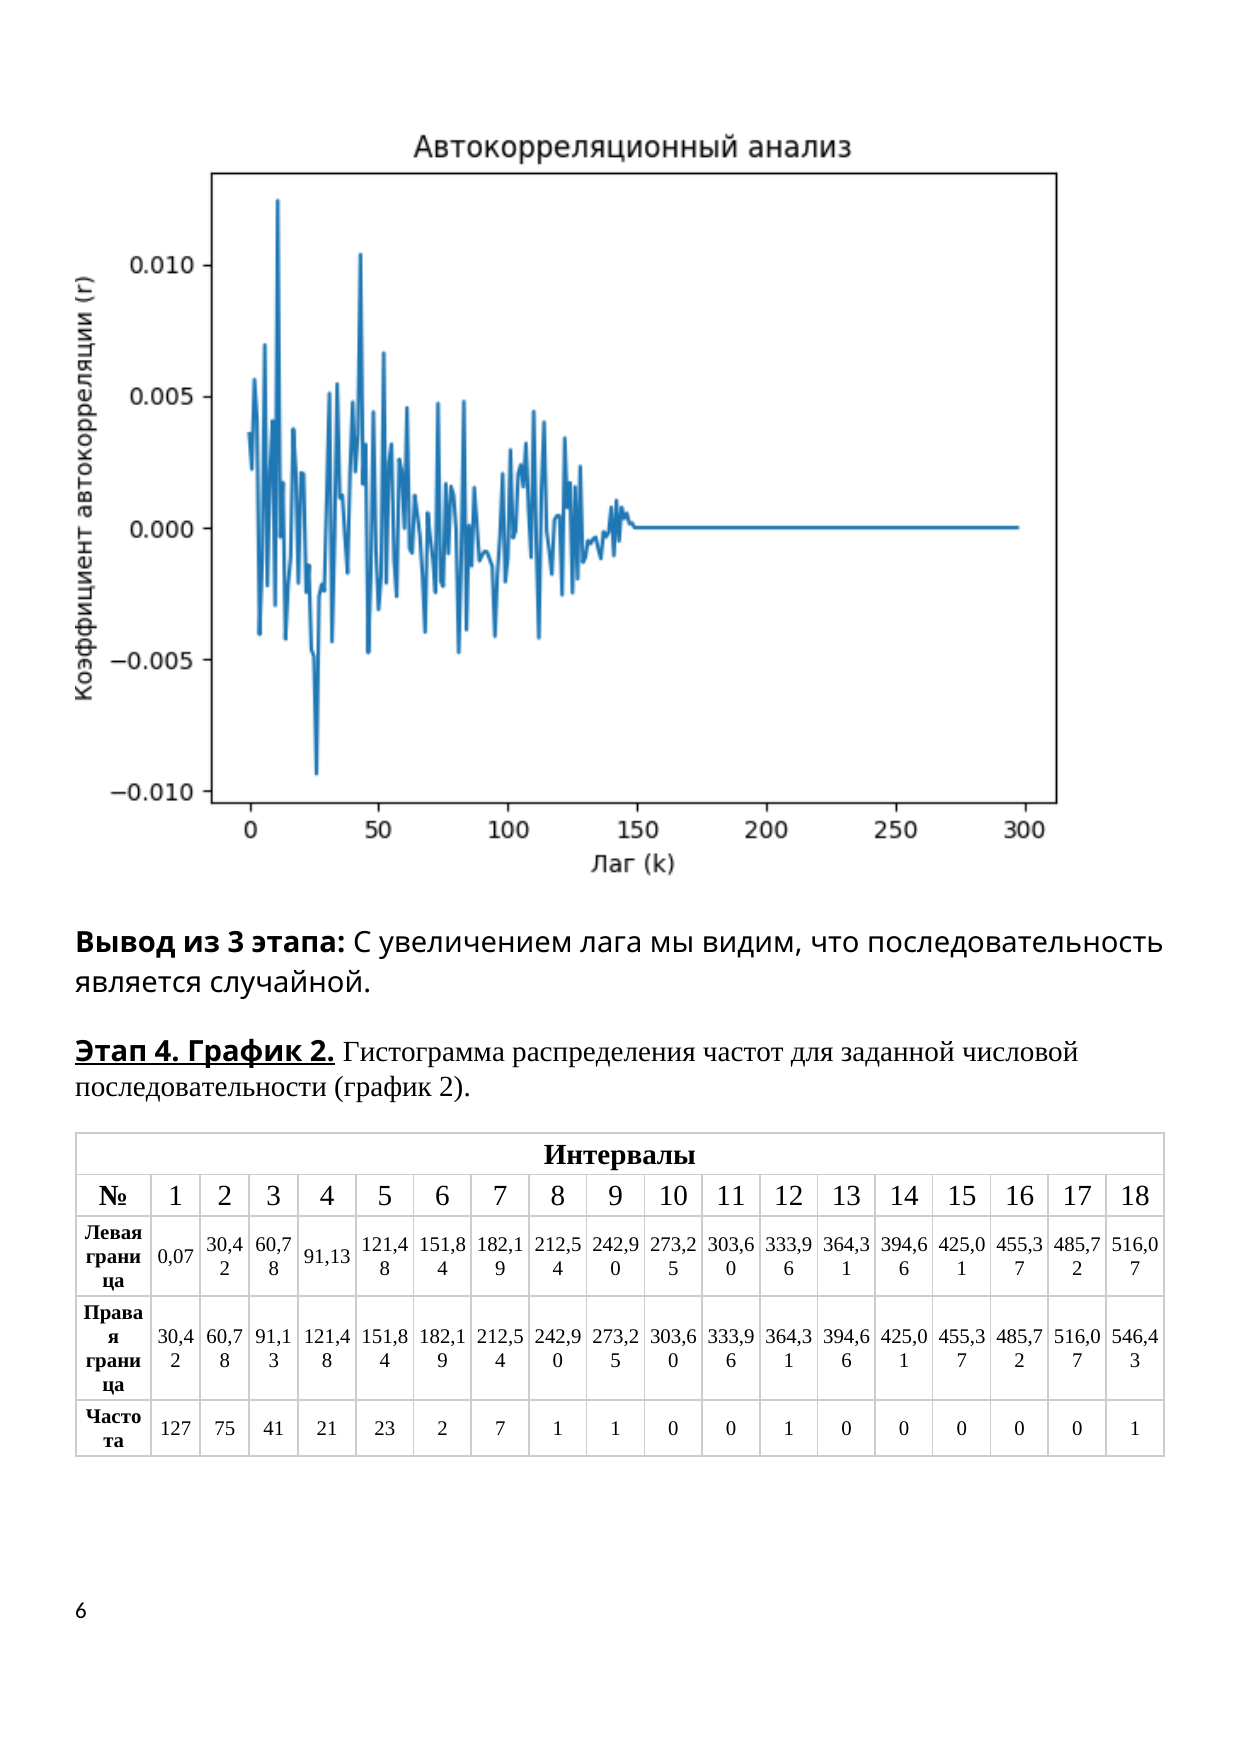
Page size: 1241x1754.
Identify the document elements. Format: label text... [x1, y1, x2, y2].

table_cell 121,48 [357, 1217, 413, 1295]
table_cell 333,96 [703, 1297, 759, 1399]
table_cell 394,66 [876, 1217, 932, 1295]
table_cell 2 [201, 1175, 248, 1215]
table_cell 0,07 [152, 1217, 199, 1295]
table_cell 455,37 [991, 1217, 1047, 1295]
table_cell 11 [703, 1175, 759, 1215]
table_cell 455,37 [933, 1297, 990, 1399]
table_cell 7 [472, 1175, 528, 1215]
text Этап 4. График 2. Гистограмма распределения частот для заданной числовой последовательности (график 2). [75, 1030, 1165, 1103]
table_cell 242,90 [587, 1217, 644, 1295]
table_cell 1 [530, 1401, 586, 1455]
table_cell 0 [933, 1401, 990, 1455]
table_cell 10 [645, 1175, 701, 1215]
table_cell 394,66 [818, 1297, 874, 1399]
table_cell 212,54 [472, 1297, 528, 1399]
table_cell 21 [299, 1401, 355, 1455]
table_cell 182,19 [414, 1297, 470, 1399]
table_cell 0 [645, 1401, 701, 1455]
table_cell 75 [201, 1401, 248, 1455]
table_cell 485,72 [1049, 1217, 1105, 1295]
table_cell 546,43 [1107, 1297, 1163, 1399]
table_cell 13 [818, 1175, 874, 1215]
table_header Интервалы [77, 1134, 1163, 1174]
table_cell 16 [991, 1175, 1047, 1215]
table_cell 12 [761, 1175, 817, 1215]
table_cell 0 [818, 1401, 874, 1455]
table_cell 425,01 [876, 1297, 932, 1399]
table_cell 273,25 [645, 1217, 701, 1295]
table_cell Правая граница [77, 1297, 150, 1399]
table_cell 7 [472, 1401, 528, 1455]
table_cell 127 [152, 1401, 199, 1455]
table_cell Частота [77, 1401, 150, 1455]
table_cell 15 [933, 1175, 990, 1215]
table_cell 121,48 [299, 1297, 355, 1399]
table_cell 516,07 [1107, 1217, 1163, 1295]
table_cell 2 [414, 1401, 470, 1455]
table_cell 91,13 [299, 1217, 355, 1295]
table_cell 60,78 [201, 1297, 248, 1399]
table_cell 364,31 [818, 1217, 874, 1295]
table_cell 485,72 [991, 1297, 1047, 1399]
table_cell 9 [587, 1175, 644, 1215]
table_cell 4 [299, 1175, 355, 1215]
picture [75, 75, 1165, 893]
table_cell 516,07 [1049, 1297, 1105, 1399]
table_cell 8 [530, 1175, 586, 1215]
table_cell 1 [587, 1401, 644, 1455]
table_cell 182,19 [472, 1217, 528, 1295]
table_cell 425,01 [933, 1217, 990, 1295]
table_cell 303,60 [645, 1297, 701, 1399]
table_cell 30,42 [152, 1297, 199, 1399]
table_cell Левая граница [77, 1217, 150, 1295]
table_cell 23 [357, 1401, 413, 1455]
table_cell 60,78 [250, 1217, 297, 1295]
text Вывод из 3 этапа: С увеличением лага мы видим, что последовательность является случайной. [75, 921, 1165, 1001]
table_cell 17 [1049, 1175, 1105, 1215]
table_cell 0 [991, 1401, 1047, 1455]
table_cell 0 [1049, 1401, 1105, 1455]
table_cell 30,42 [201, 1217, 248, 1295]
table_cell 303,60 [703, 1217, 759, 1295]
table_cell 212,54 [530, 1217, 586, 1295]
table_cell 18 [1107, 1175, 1163, 1215]
table_cell 14 [876, 1175, 932, 1215]
table_cell № [77, 1175, 150, 1215]
table_cell 1 [152, 1175, 199, 1215]
table_cell 0 [876, 1401, 932, 1455]
table_cell 151,84 [414, 1217, 470, 1295]
table_cell 1 [761, 1401, 817, 1455]
table_cell 5 [357, 1175, 413, 1215]
table_cell 333,96 [761, 1217, 817, 1295]
table_cell 1 [1107, 1401, 1163, 1455]
table_cell 364,31 [761, 1297, 817, 1399]
table_cell 41 [250, 1401, 297, 1455]
table_cell 0 [703, 1401, 759, 1455]
table_cell 151,84 [357, 1297, 413, 1399]
table_cell 6 [414, 1175, 470, 1215]
table_cell 242,90 [530, 1297, 586, 1399]
table_cell 3 [250, 1175, 297, 1215]
table_cell 91,13 [250, 1297, 297, 1399]
table_cell 273,25 [587, 1297, 644, 1399]
